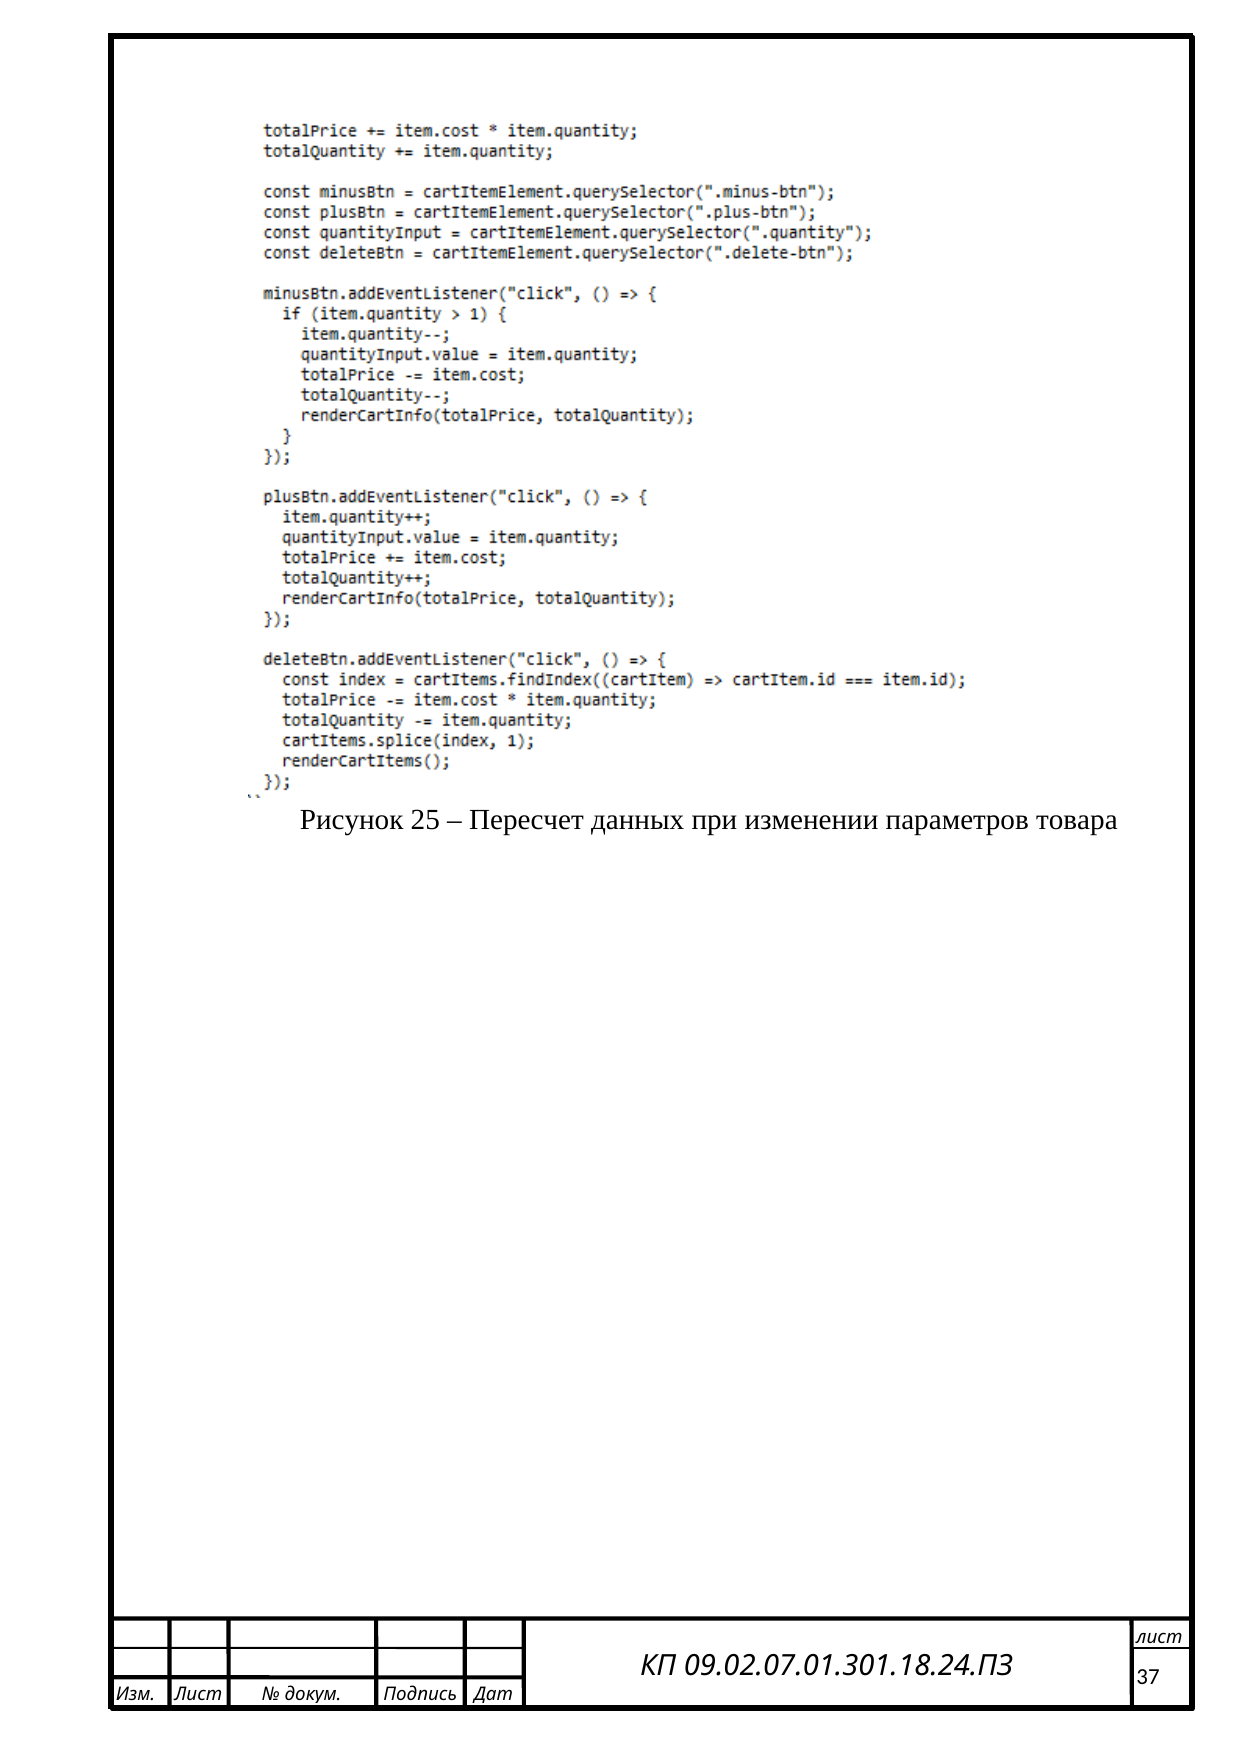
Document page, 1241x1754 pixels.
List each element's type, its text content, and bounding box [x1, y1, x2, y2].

picture [248, 118, 1081, 798]
text Рисунок 25 – Пересчет данных при изменении параметров товара [177, 802, 1152, 836]
